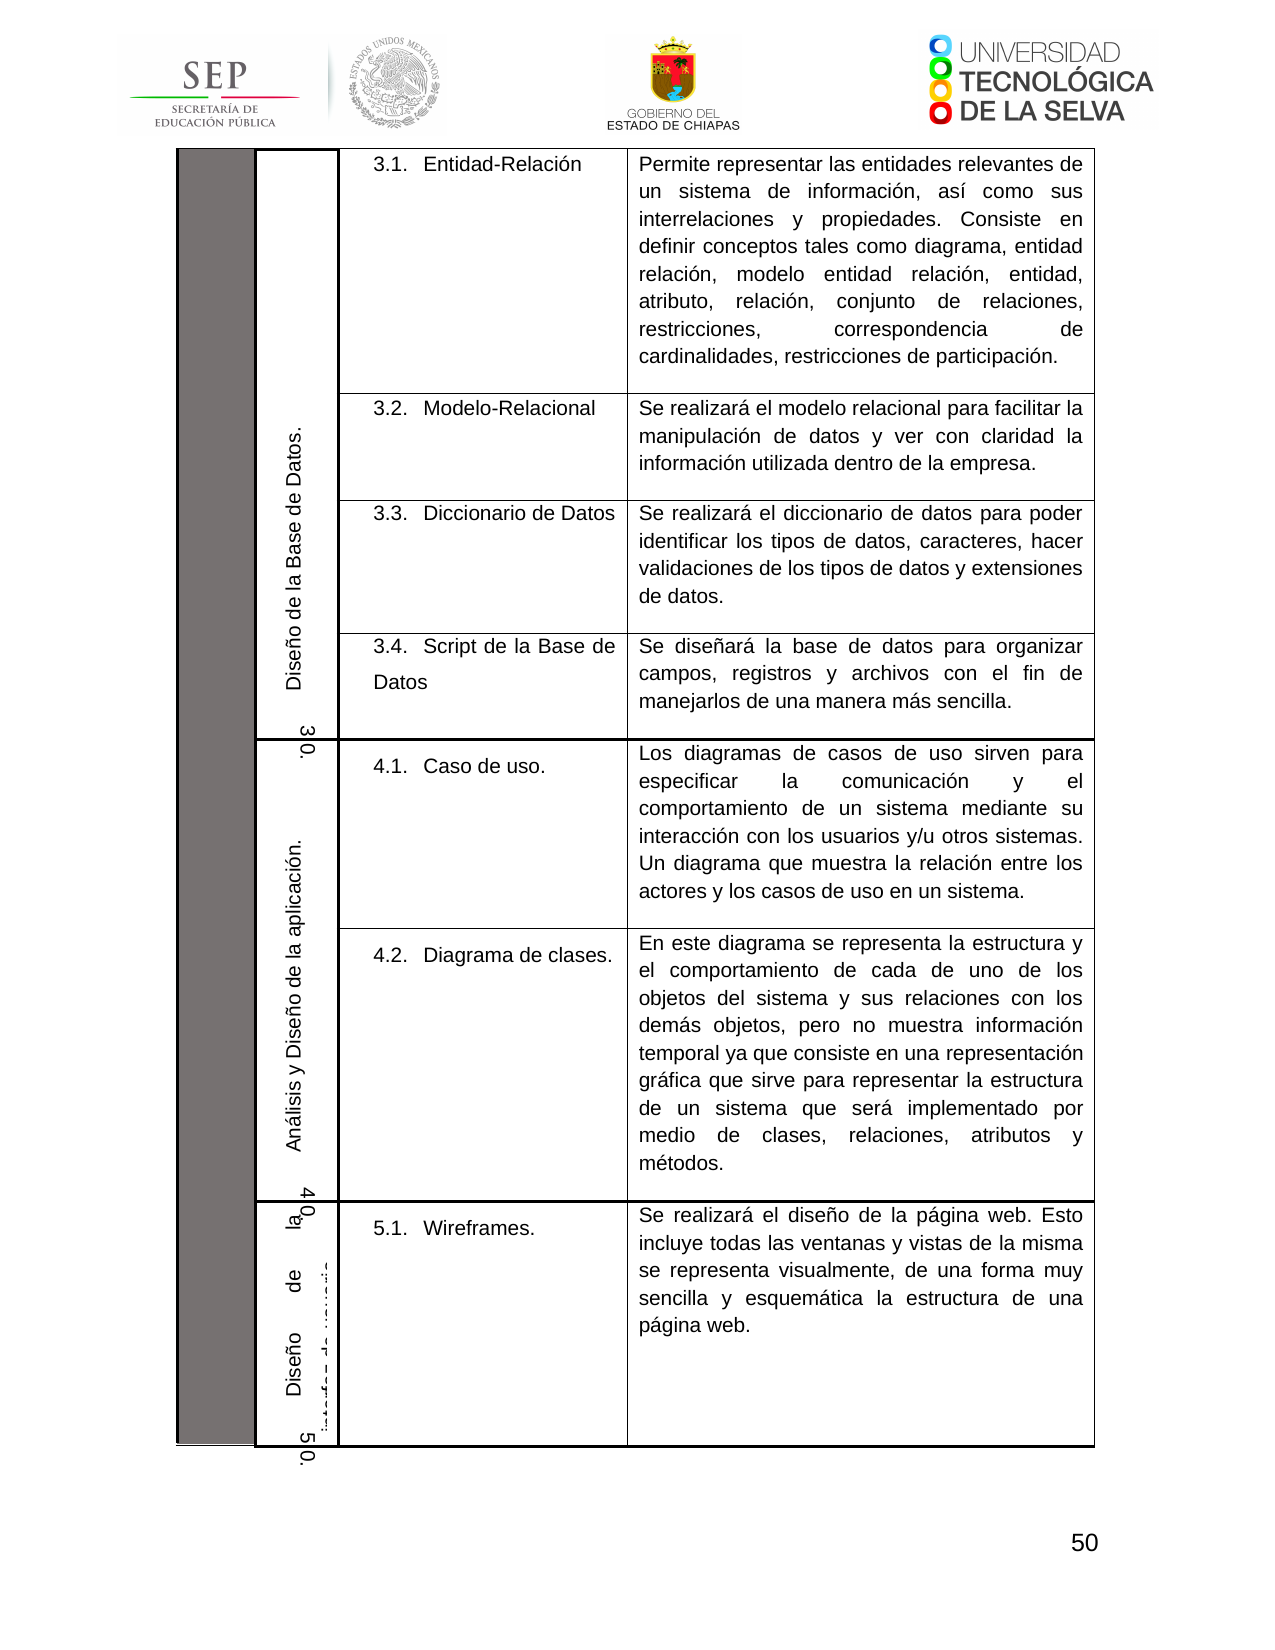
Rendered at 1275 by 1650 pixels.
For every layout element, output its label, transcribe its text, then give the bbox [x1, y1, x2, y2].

table_cell Se realizará el diccionario de datos para poder identificar los tipos de datos, caracteres, hacer validaciones de los tipos de datos y extensiones de datos. [628, 501, 1094, 633]
table_cell Se diseñará la base de datos para organizar campos, registros y archivos con el fin de manejarlos de una manera más sencilla. [628, 634, 1094, 738]
table_cell Modelo-Relacional [340, 394, 627, 500]
table_cell Permite representar las entidades relevantes de un sistema de información, así como sus interrelaciones y propiedades. Consiste en definir conceptos tales como diagrama, entidad relación, modelo entidad relación, entidad, atributo, relación, conjunto de relaciones, restricciones, correspondencia de cardinalidades, restricciones de participación. [628, 149, 1094, 393]
picture [117, 34, 448, 136]
picture [604, 34, 743, 135]
picture [918, 29, 1159, 130]
table_cell Diseño de la interfaz de usuario [257, 1203, 337, 1444]
table_cell Se realizará el diseño de la página web. Esto incluye todas las ventanas y vistas de la misma se representa visualmente, de una forma muy sencilla y esquemática la estructura de una página web. [628, 1203, 1094, 1444]
table_cell Análisis y Diseño de la aplicación. [257, 741, 337, 1200]
table_cell En este diagrama se representa la estructura y el comportamiento de cada de uno de los objetos del sistema y sus relaciones con los demás objetos, pero no muestra información temporal ya que consiste en una representación gráfica que sirve para representar la estructura de un sistema que será implementado por medio de clases, relaciones, atributos y métodos. [628, 929, 1094, 1200]
table_cell Wireframes. [340, 1203, 627, 1444]
table_cell Script de la Base de Datos [340, 634, 627, 738]
table_cell Diagrama de clases. [340, 929, 627, 1200]
table_cell Entidad-Relación [340, 149, 627, 393]
table_cell Se realizará el modelo relacional para facilitar la manipulación de datos y ver con claridad la información utilizada dentro de la empresa. [628, 394, 1094, 500]
table_cell Los diagramas de casos de uso sirven para especificar la comunicación y el comportamiento de un sistema mediante su interacción con los usuarios y/u otros sistemas. Un diagrama que muestra la relación entre los actores y los casos de uso en un sistema. [628, 741, 1094, 927]
table_cell Diccionario de Datos [340, 501, 627, 633]
table_cell Caso de uso. [340, 741, 627, 927]
table_cell Diseño de la Base de Datos. [257, 151, 337, 738]
